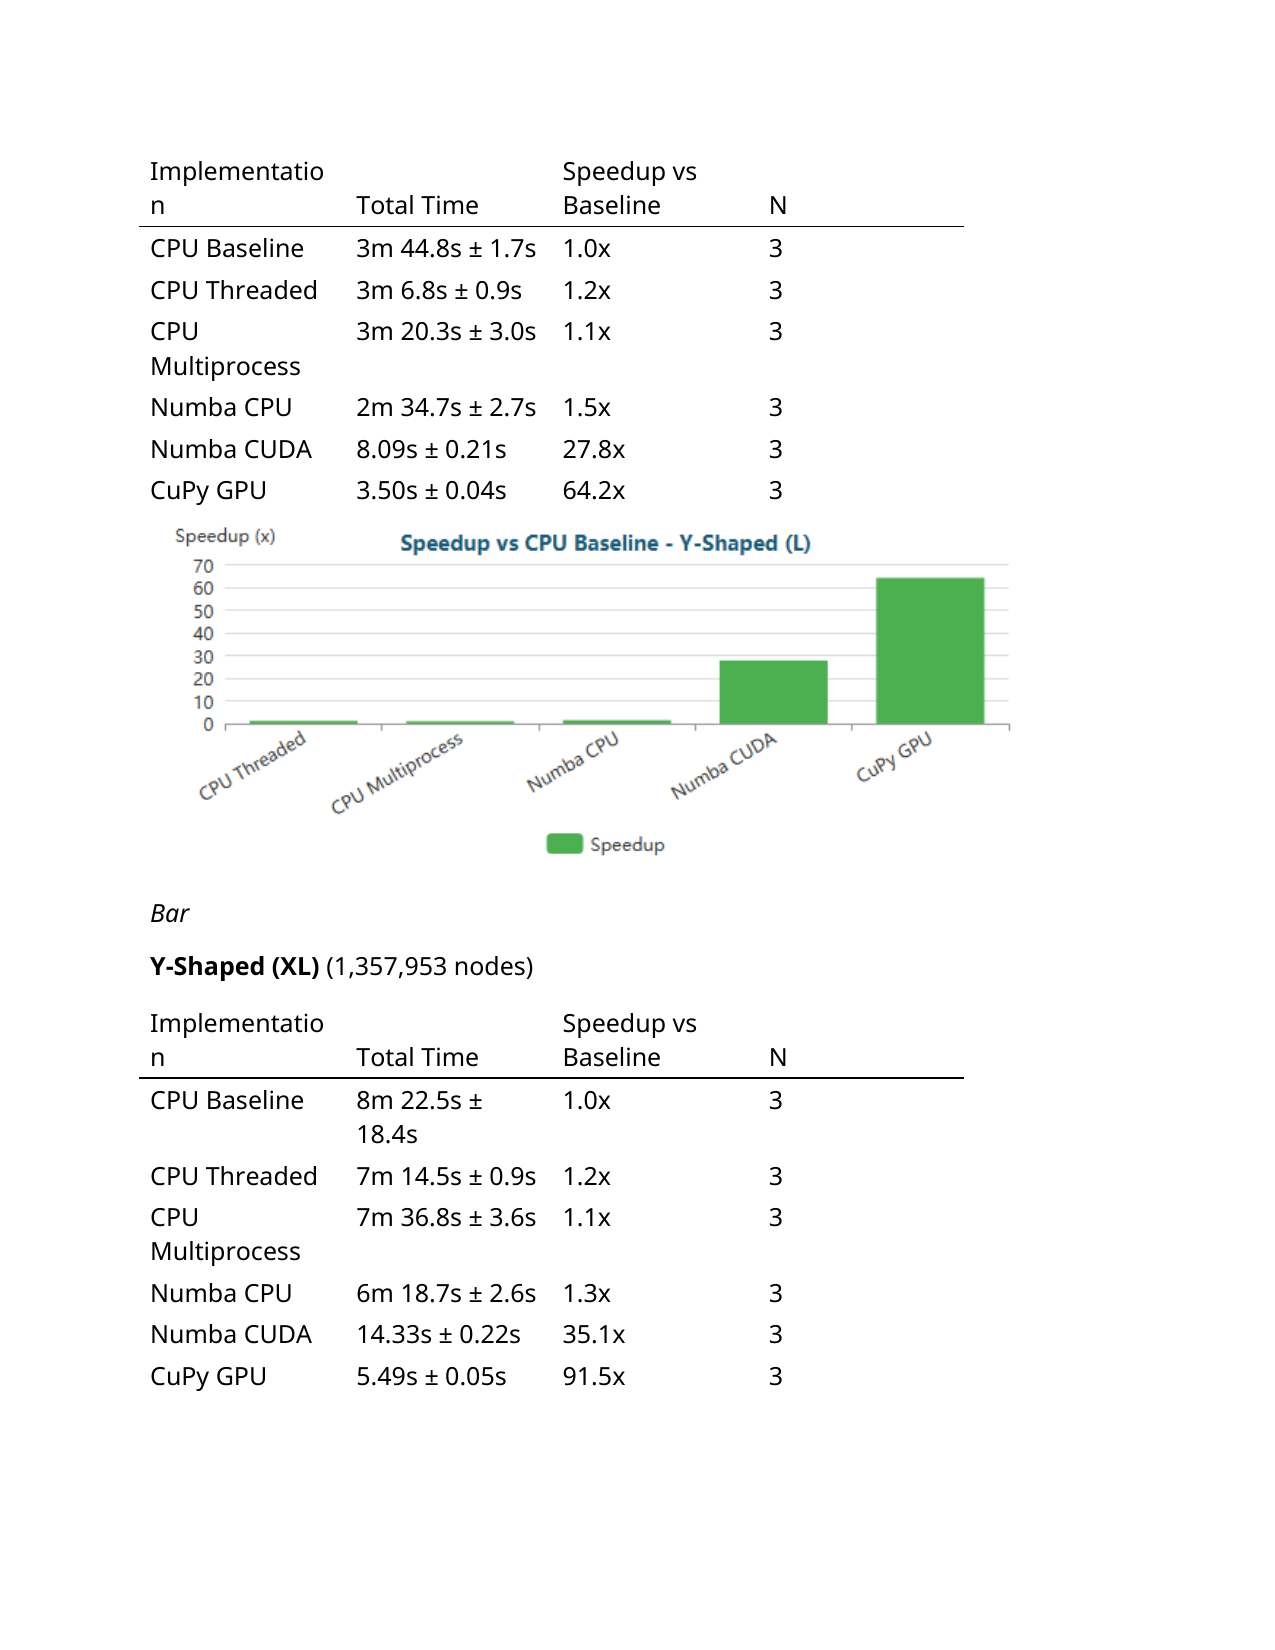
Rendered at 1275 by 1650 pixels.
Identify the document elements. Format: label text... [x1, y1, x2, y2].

table_cell 64.2x [551, 469, 757, 510]
table_cell 3 [758, 227, 964, 269]
table_cell Numba CUDA [139, 428, 345, 469]
table_cell CPU Baseline [139, 227, 345, 269]
table_cell 3 [758, 428, 964, 469]
text Bar [150, 896, 1125, 930]
table_cell 3 [758, 1079, 964, 1154]
table_cell 3.50s ± 0.04s [345, 469, 551, 510]
table_cell CPU Threaded [139, 1155, 345, 1196]
table_cell 1.2x [551, 269, 757, 310]
table_cell CPU Baseline [139, 1079, 345, 1154]
table_cell 1.0x [551, 227, 757, 269]
table_cell 3 [758, 1272, 964, 1313]
table_cell CPU Multiprocess [139, 310, 345, 386]
table_cell 7m 36.8s ± 3.6s [345, 1196, 551, 1272]
table_cell 1.1x [551, 1196, 757, 1272]
table_cell 1.3x [551, 1272, 757, 1313]
table_cell 3 [758, 1196, 964, 1272]
picture [168, 510, 1044, 876]
table_cell 3 [758, 1313, 964, 1355]
table_cell Numba CPU [139, 386, 345, 427]
table_cell 1.5x [551, 386, 757, 427]
table_cell 3 [758, 310, 964, 386]
table_cell 2m 34.7s ± 2.7s [345, 386, 551, 427]
table_cell 8.09s ± 0.21s [345, 428, 551, 469]
table_header Implementation [139, 1002, 345, 1077]
table_cell CPU Multiprocess [139, 1196, 345, 1272]
table_header Speedup vs Baseline [551, 1002, 757, 1077]
table_header Speedup vs Baseline [551, 150, 757, 226]
table_cell 3 [758, 269, 964, 310]
table_cell 27.8x [551, 428, 757, 469]
table_header N [758, 150, 964, 226]
table_cell 5.49s ± 0.05s [345, 1355, 551, 1396]
table_header Total Time [345, 1002, 551, 1077]
table_cell 3m 20.3s ± 3.0s [345, 310, 551, 386]
table_cell CPU Threaded [139, 269, 345, 310]
table_cell 14.33s ± 0.22s [345, 1313, 551, 1355]
table_header N [758, 1002, 964, 1077]
table_cell 35.1x [551, 1313, 757, 1355]
table_cell 1.1x [551, 310, 757, 386]
table_cell 3 [758, 1355, 964, 1396]
table_cell Numba CUDA [139, 1313, 345, 1355]
table_cell CuPy GPU [139, 469, 345, 511]
table_cell CuPy GPU [139, 1355, 345, 1396]
table_cell 1.0x [551, 1079, 757, 1154]
table_header Implementation [139, 150, 345, 226]
table_cell Numba CPU [139, 1272, 345, 1313]
table_cell 3 [758, 386, 964, 427]
table_cell 3m 6.8s ± 0.9s [345, 269, 551, 310]
table_cell 3 [758, 1155, 964, 1196]
table_cell 1.2x [551, 1155, 757, 1196]
table_header Total Time [345, 150, 551, 226]
table_cell 6m 18.7s ± 2.6s [345, 1272, 551, 1313]
table_cell 3m 44.8s ± 1.7s [345, 227, 551, 269]
table_cell 91.5x [551, 1355, 757, 1396]
table_cell 8m 22.5s ± 18.4s [345, 1079, 551, 1154]
text Y-Shaped (XL) (1,357,953 nodes) [150, 949, 1125, 983]
table_cell 7m 14.5s ± 0.9s [345, 1155, 551, 1196]
table_cell 3 [758, 469, 964, 510]
